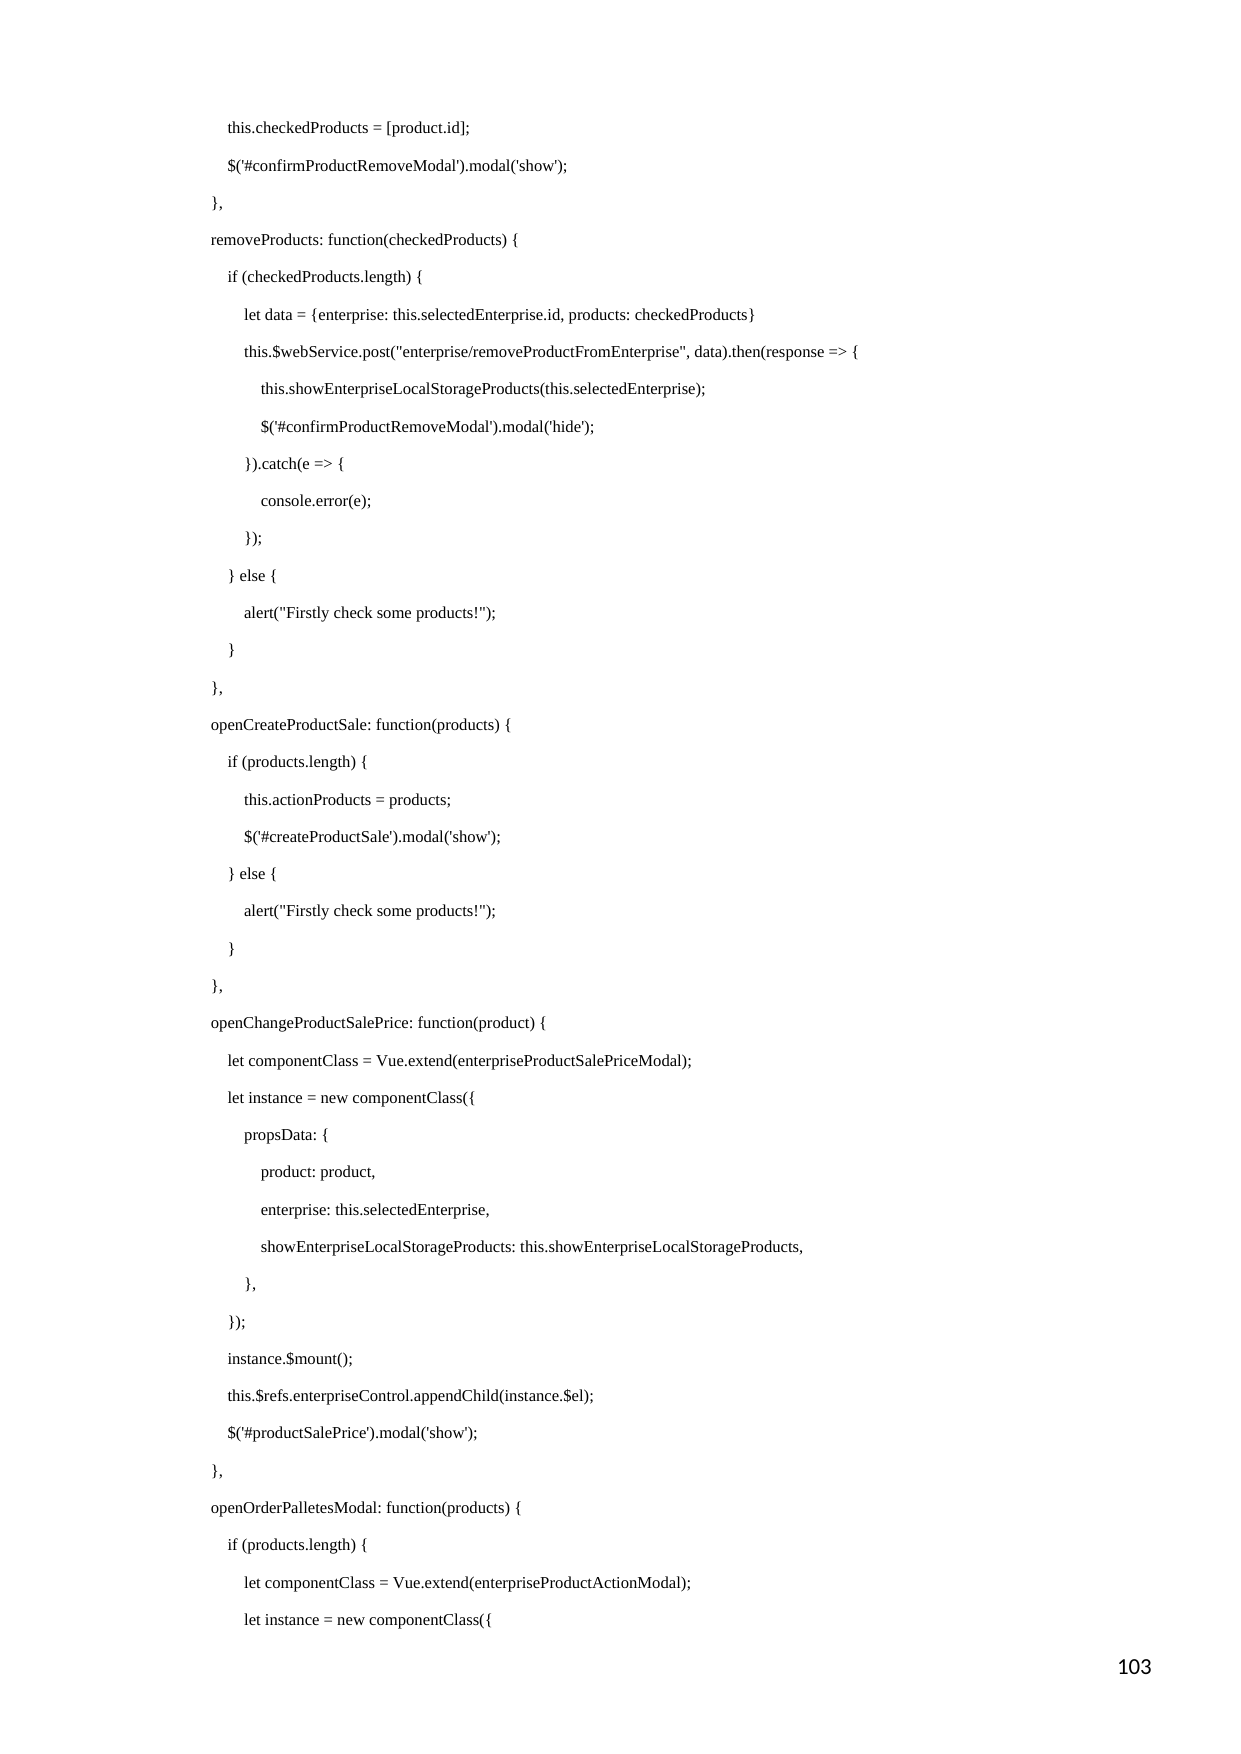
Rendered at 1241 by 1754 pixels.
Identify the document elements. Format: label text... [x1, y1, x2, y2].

text propsData: { [177, 1125, 1152, 1144]
text $('#confirmProductRemoveModal').modal('hide'); [177, 416, 1152, 436]
text $('#createProductSale').modal('show'); [177, 827, 1152, 846]
text let componentClass = Vue.extend(enterpriseProductSalePriceModal); [177, 1050, 1152, 1069]
text removeProducts: function(checkedProducts) { [177, 230, 1152, 249]
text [177, 155, 1152, 174]
text let instance = new componentClass({ [177, 1088, 1152, 1107]
text } else { [177, 864, 1152, 883]
text } [177, 640, 1152, 659]
text let componentClass = Vue.extend(enterpriseProductActionModal); [177, 1572, 1152, 1592]
text }, [177, 1461, 1152, 1480]
text if (checkedProducts.length) { [177, 267, 1152, 286]
text alert("Firstly check some products!"); [177, 603, 1152, 622]
text openOrderPalletesModal: function(products) { [177, 1498, 1152, 1517]
text showEnterpriseLocalStorageProducts: this.showEnterpriseLocalStorageProducts, [177, 1237, 1152, 1256]
text }); [177, 1311, 1152, 1331]
text this.checkedProducts = [product.id]; [177, 118, 1152, 137]
text let instance = new componentClass({ [177, 1610, 1152, 1629]
text openChangeProductSalePrice: function(product) { [177, 1013, 1152, 1032]
text }, [177, 677, 1152, 697]
text } else { [177, 566, 1152, 585]
text alert("Firstly check some products!"); [177, 901, 1152, 920]
text }); [177, 528, 1152, 547]
text let data = {enterprise: this.selectedEnterprise.id, products: checkedProducts} [177, 304, 1152, 324]
text this.actionProducts = products; [177, 789, 1152, 808]
text console.error(e); [177, 491, 1152, 510]
text }, [177, 976, 1152, 995]
text } [177, 938, 1152, 958]
text $('#productSalePrice').modal('show'); [177, 1423, 1152, 1442]
text if (products.length) { [177, 1535, 1152, 1554]
text }, [177, 1274, 1152, 1293]
text enterprise: this.selectedEnterprise, [177, 1199, 1152, 1219]
text }, [177, 193, 1152, 212]
text this.showEnterpriseLocalStorageProducts(this.selectedEnterprise); [177, 379, 1152, 398]
text this.$webService.post("enterprise/removeProductFromEnterprise", data).then(response => { [177, 342, 1152, 361]
text openCreateProductSale: function(products) { [177, 715, 1152, 734]
text }).catch(e => { [177, 454, 1152, 473]
text if (products.length) { [177, 752, 1152, 771]
text instance.$mount(); [177, 1349, 1152, 1368]
text product: product, [177, 1162, 1152, 1181]
text this.$refs.enterpriseControl.appendChild(instance.$el); [177, 1386, 1152, 1405]
